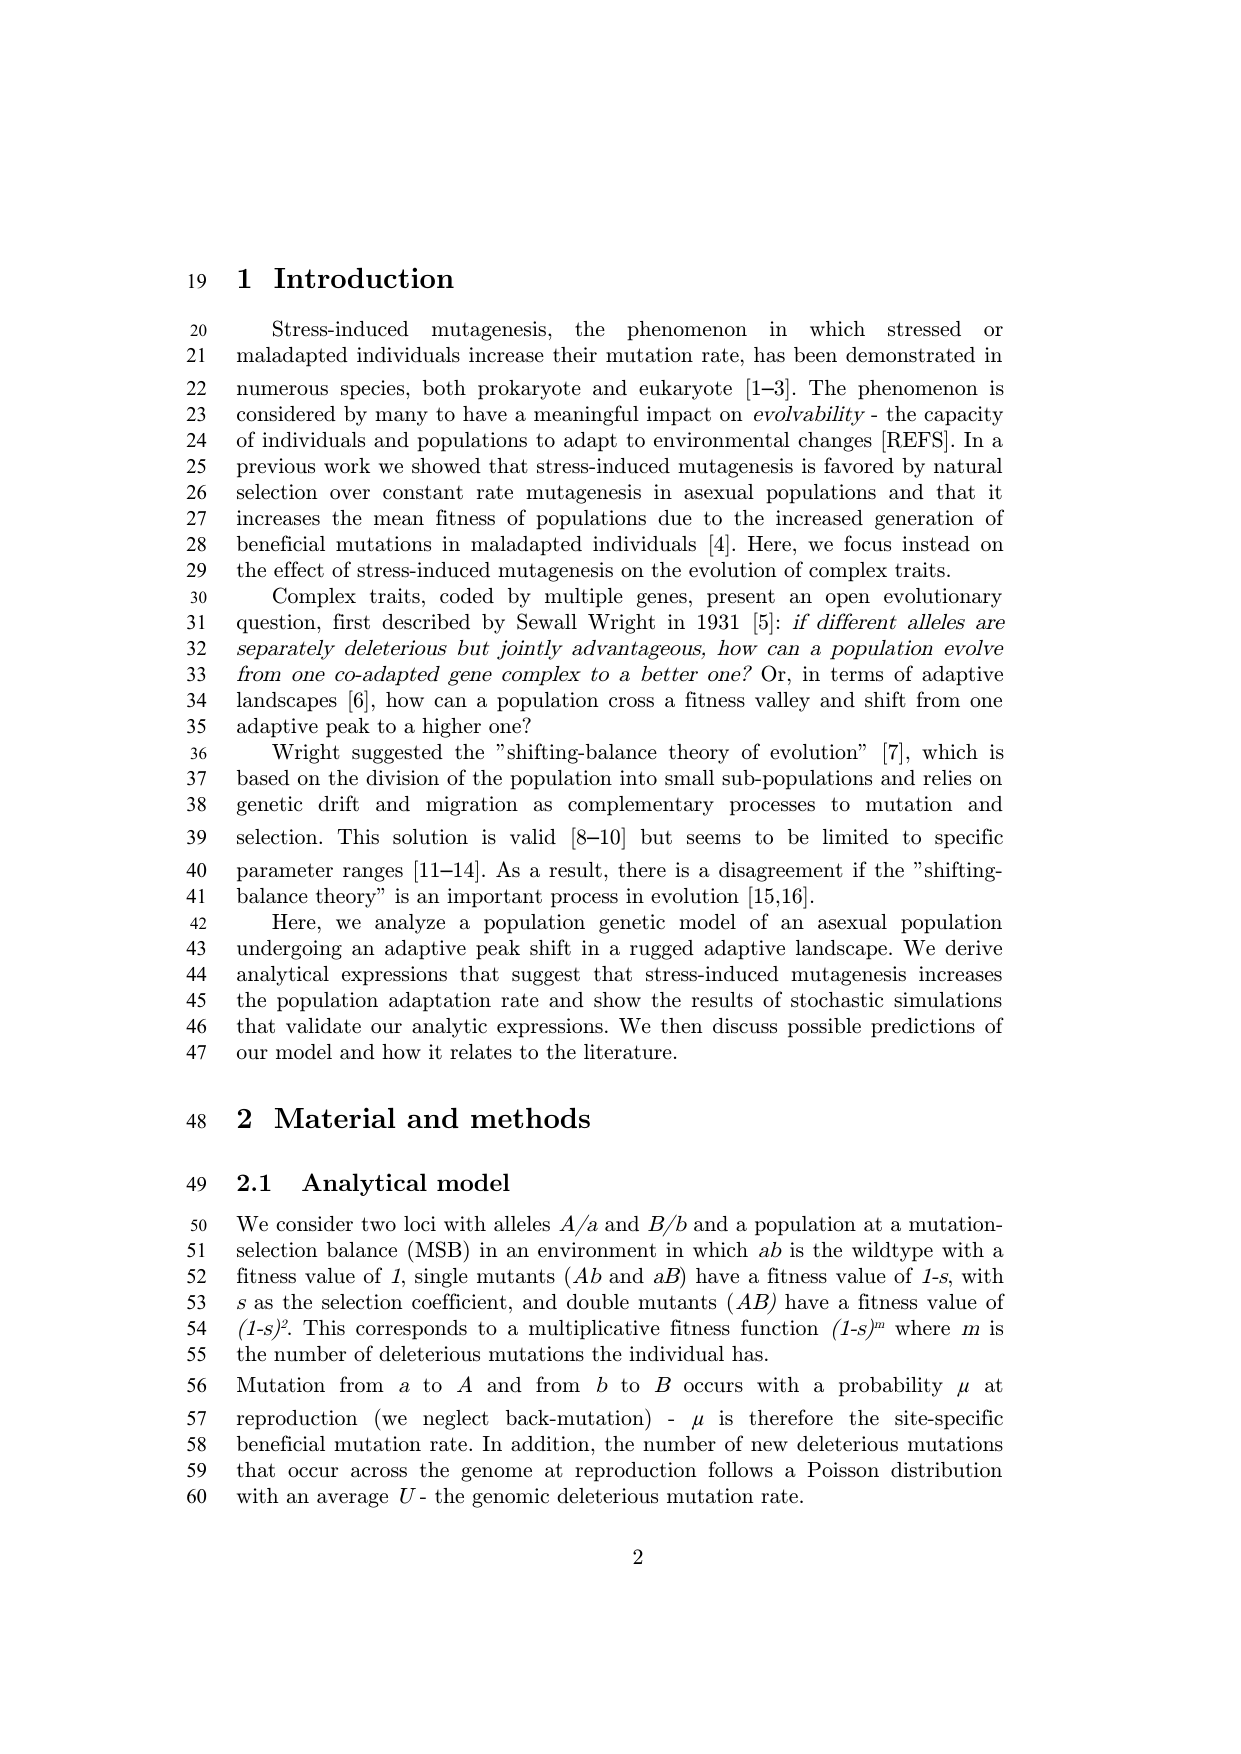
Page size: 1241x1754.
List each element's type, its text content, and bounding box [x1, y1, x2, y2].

text Here, we analyze a population genetic model of an asexual population undergoing an adaptive peak shift in a rugged adaptive landscape. We derive analytical expressions that suggest that stress-induced mutagenesis increases the population adaptation rate and show the results of stochastic simulations that validate our analytic expressions. We then discuss possible predictions of our model and how it relates to the literature. [236, 914, 1004, 1064]
text We consider two loci with alleles A/a and B/b and a population at a mutation-selection balance (MSB) in an environment in which ab is the wildtype with a fitness value of 1, single mutants (Ab and aB) have a fitness value of 1-s, with s as the selection coefficient, and double mutants (AB) have a fitness value of (1-s)2. This corresponds to a multiplicative fitness function (1-s)m where m is the number of deleterious mutations the individual has. [236, 1216, 1004, 1366]
text Mutation from a to A and from b to B occurs with a probability µ at reproduction (we neglect back-mutation) - µ is therefore the site-specific beneficial mutation rate. In addition, the number of new deleterious mutations that occur across the genome at reproduction follows a Poisson distribution with an average U - the genomic deleterious mutation rate. [236, 1372, 1004, 1508]
text Stress-induced mutagenesis, the phenomenon in which stressed or maladapted individuals increase their mutation rate, has been demonstrated in numerous species, both prokaryote and eukaryote [1–3]. The phenomenon is considered by many to have a meaningful impact on evolvability - the capacity of individuals and populations to adapt to environmental changes [REFS]. In a previous work we showed that stress-induced mutagenesis is favored by natural selection over constant rate mutagenesis in asexual populations and that it increases the mean fitness of populations due to the increased generation of beneficial mutations in maladapted individuals [4]. Here, we focus instead on the effect of stress-induced mutagenesis on the evolution of complex traits. [236, 321, 1004, 582]
subtitle Introduction [236, 268, 1004, 294]
text Wright suggested the "shifting-balance theory of evolution" [7], which is based on the division of the population into small sub-populations and relies on genetic drift and migration as complementary processes to mutation and selection. This solution is valid [8–10] but seems to be limited to specific parameter ranges [11–14]. As a result, there is a disagreement if the "shifting-balance theory" is an important process in evolution [15,16]. [236, 744, 1004, 908]
subtitle Material and methods [236, 1108, 1004, 1134]
text Complex traits, coded by multiple genes, present an open evolutionary question, first described by Sewall Wright in 1931 [5]: if different alleles are separately deleterious but jointly advantageous, how can a population evolve from one co-adapted gene complex to a better one? Or, in terms of adaptive landscapes [6], how can a population cross a fitness valley and shift from one adaptive peak to a higher one? [236, 588, 1004, 738]
subtitle Analytical model [236, 1173, 1004, 1196]
